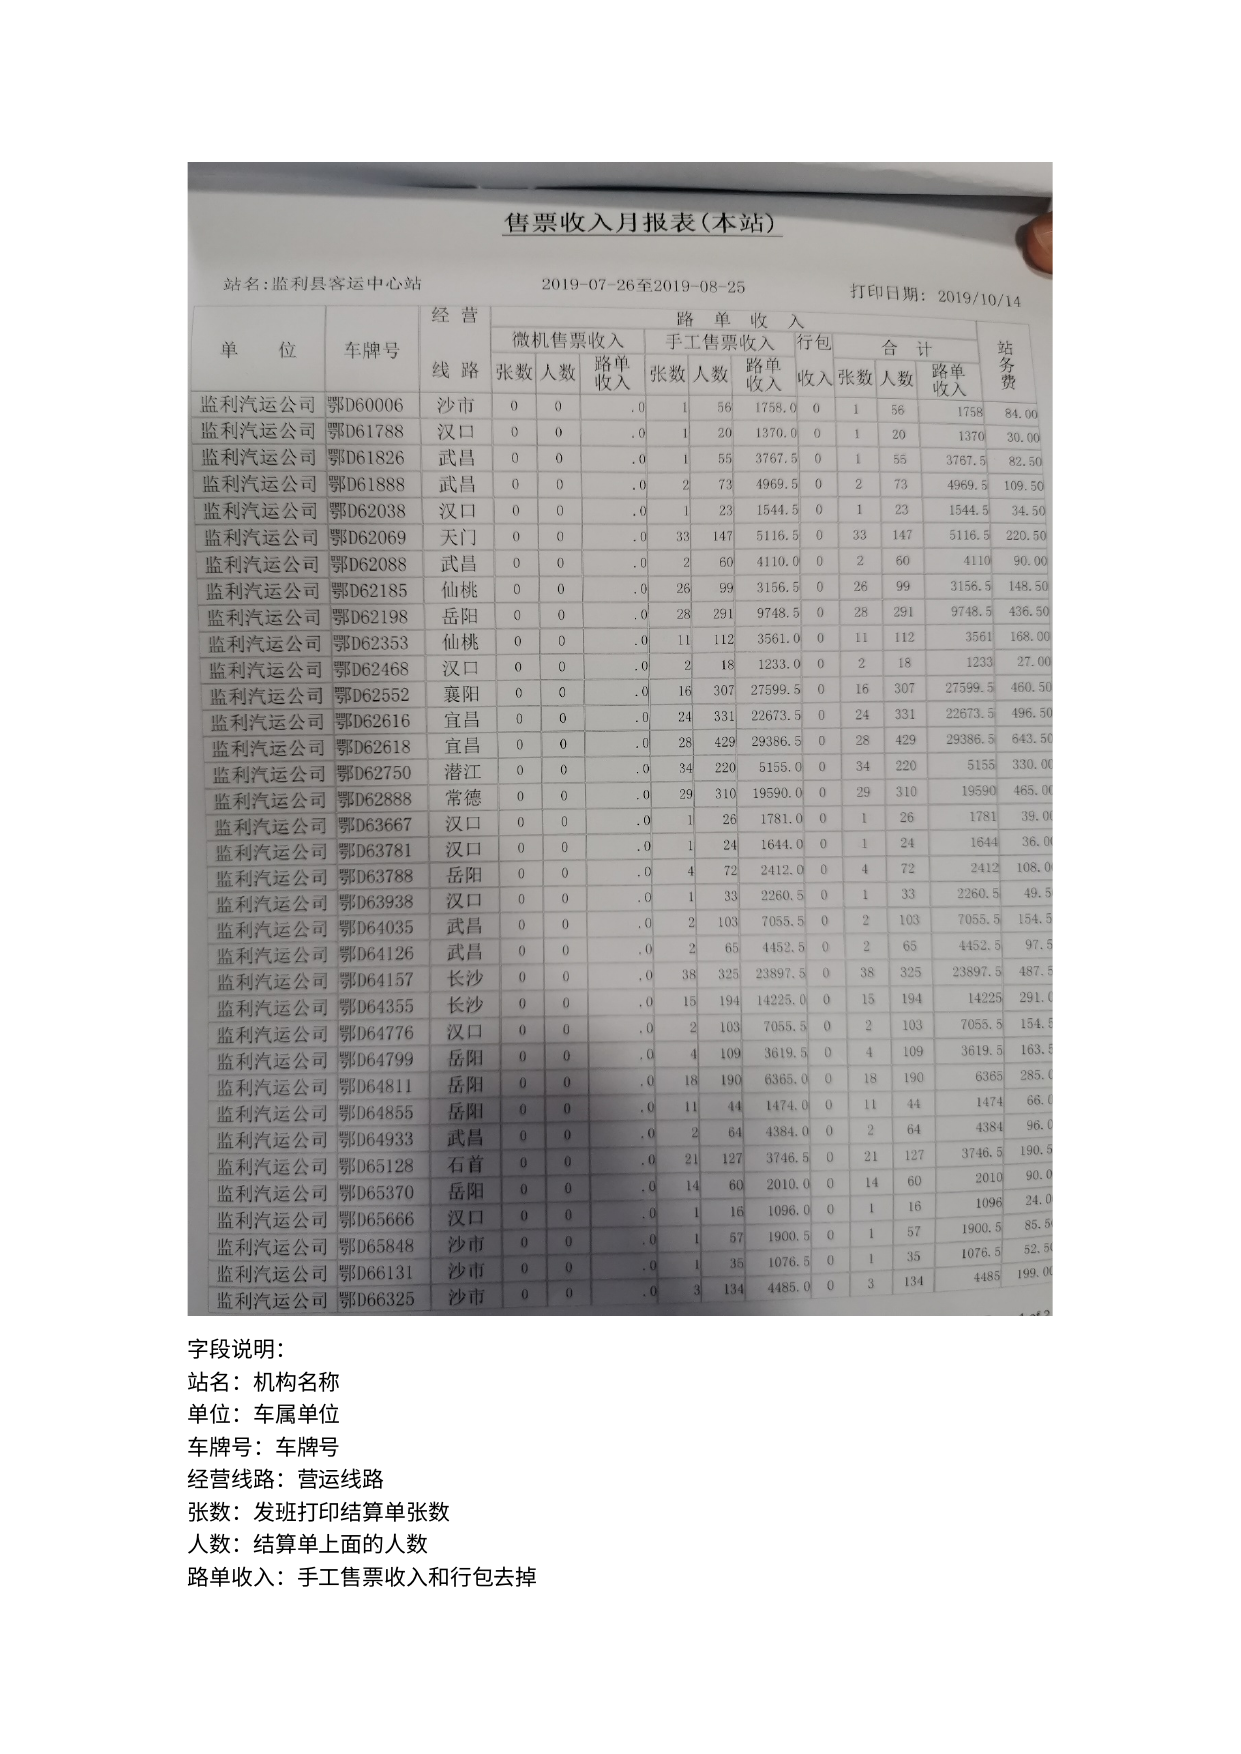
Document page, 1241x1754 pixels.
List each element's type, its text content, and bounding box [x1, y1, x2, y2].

text 经营线路：营运线路 [187, 1462, 1053, 1494]
text 字段说明： [187, 1332, 1053, 1364]
text 站名：机构名称 [187, 1364, 1053, 1397]
text 路单收入：手工售票收入和行包去掉 [187, 1559, 1053, 1592]
text 单位：车属单位 [187, 1397, 1053, 1429]
text 人数：结算单上面的人数 [187, 1527, 1053, 1559]
picture [187, 162, 1053, 1316]
text 张数：发班打印结算单张数 [187, 1494, 1053, 1527]
text 车牌号：车牌号 [187, 1429, 1053, 1462]
